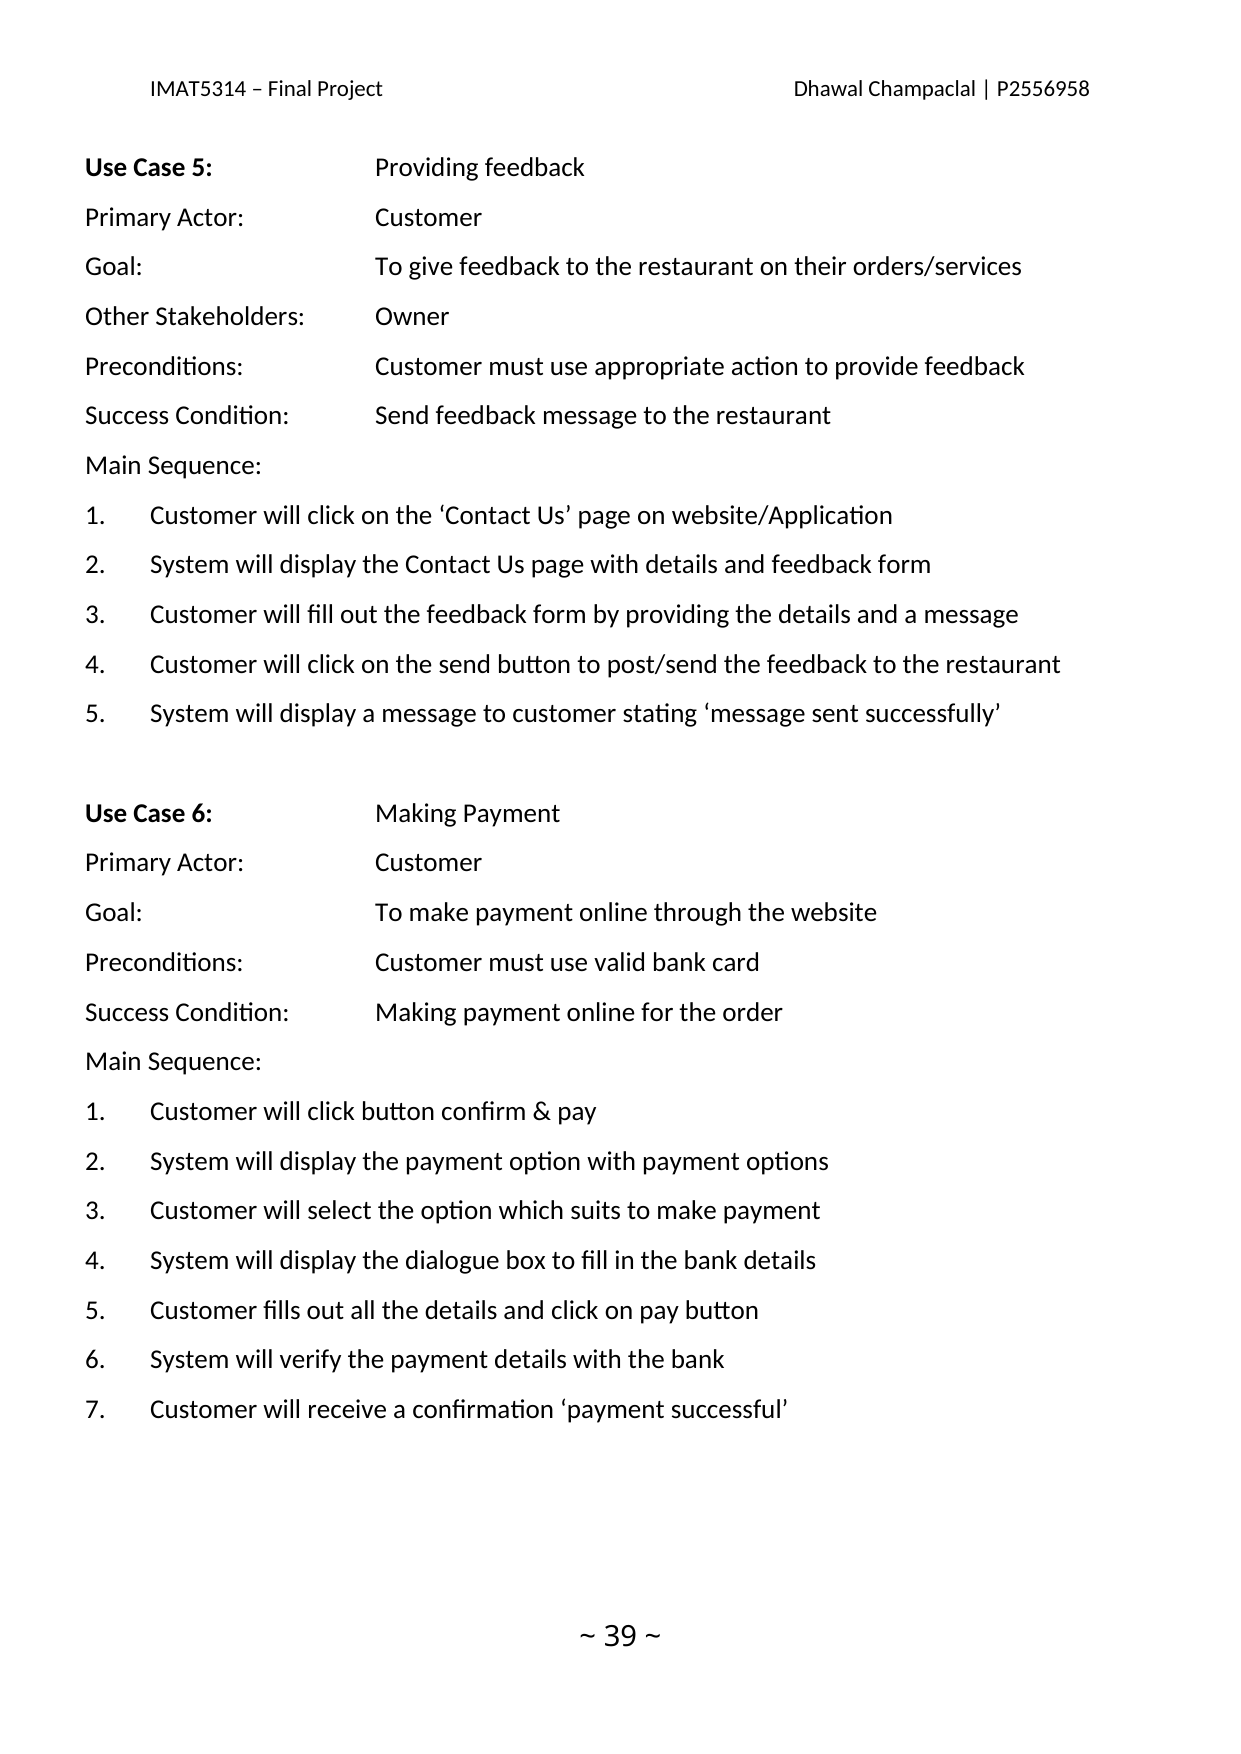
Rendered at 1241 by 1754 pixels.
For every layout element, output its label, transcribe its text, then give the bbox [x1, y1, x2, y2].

text Primary Actor: Customer [85, 846, 1090, 879]
text 5. Customer fills out all the details and click on pay button [85, 1293, 1090, 1326]
text Main Sequence: [85, 1044, 1090, 1077]
text 3. Customer will select the option which suits to make payment [85, 1193, 1090, 1226]
text Main Sequence: [85, 448, 1090, 481]
text 2. System will display the Contact Us page with details and feedback form [85, 547, 1090, 581]
text Preconditions: Customer must use appropriate action to provide feedback [85, 349, 1090, 382]
text 1. Customer will click button confirm & pay [85, 1094, 1090, 1127]
text 7. Customer will receive a confirmation ‘payment successful’ [85, 1392, 1090, 1425]
text 4. System will display the dialogue box to fill in the bank details [85, 1243, 1090, 1276]
text Goal: To give feedback to the restaurant on their orders/services [85, 249, 1090, 282]
text 6. System will verify the payment details with the bank [85, 1342, 1090, 1376]
text 4. Customer will click on the send button to post/send the feedback to the restaurant [85, 647, 1090, 680]
text 2. System will display the payment option with payment options [85, 1144, 1090, 1177]
text Success Condition: Making payment online for the order [85, 995, 1090, 1028]
text Use Case 6: Making Payment [85, 796, 1090, 829]
text 5. System will display a message to customer stating ‘message sent successfully’ [85, 697, 1090, 729]
text Use Case 5: Providing feedback [85, 150, 1090, 183]
text Other Stakeholders: Owner [85, 299, 1090, 332]
text Success Condition: Send feedback message to the restaurant [85, 398, 1090, 431]
text 3. Customer will fill out the feedback form by providing the details and a message [85, 597, 1090, 630]
text Preconditions: Customer must use valid bank card [85, 945, 1090, 978]
text Primary Actor: Customer [85, 200, 1090, 233]
text 1. Customer will click on the ‘Contact Us’ page on website/Application [85, 498, 1090, 531]
text Goal: To make payment online through the website [85, 895, 1090, 928]
